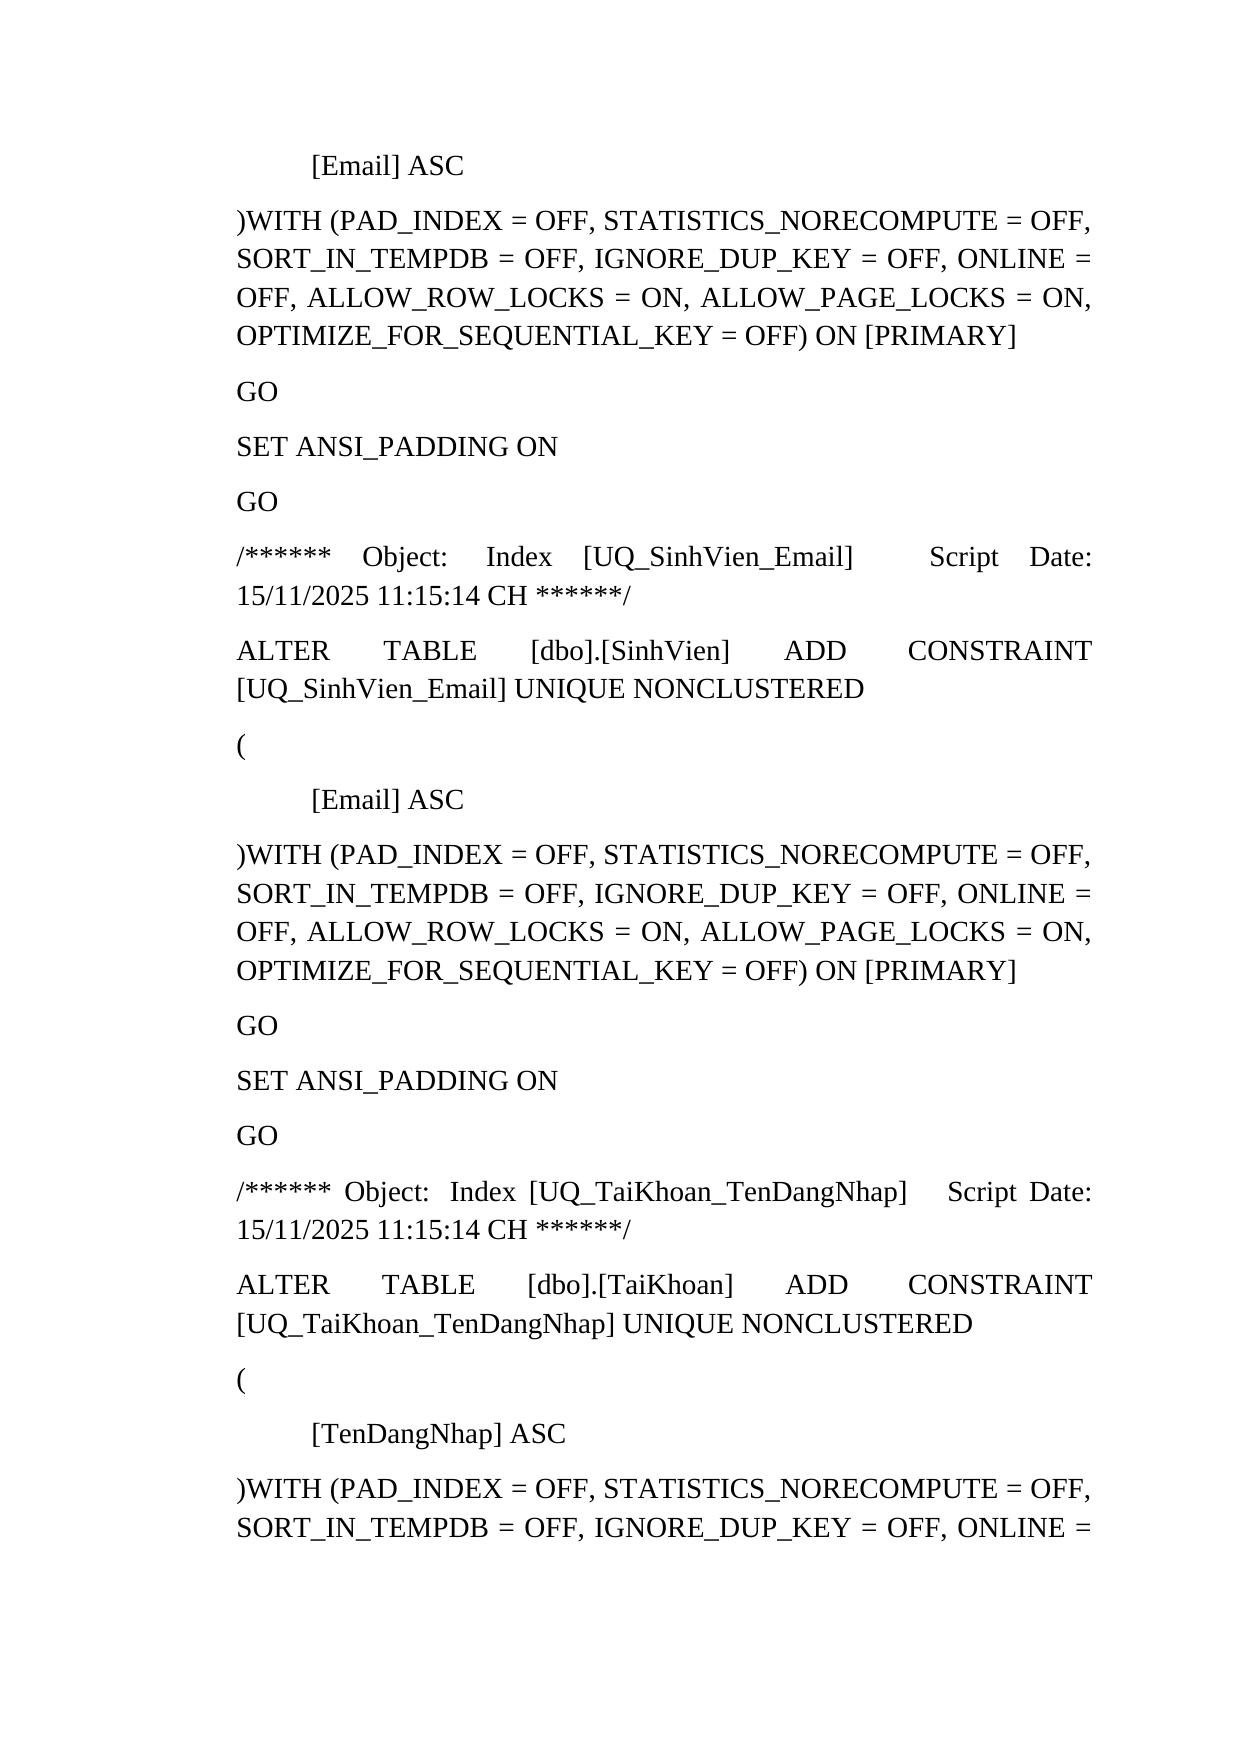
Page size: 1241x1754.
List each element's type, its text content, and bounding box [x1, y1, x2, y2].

text SET ANSI_PADDING ON [236, 429, 1092, 462]
text ALTER TABLE [dbo].[TaiKhoan] ADD CONSTRAINT [UQ_TaiKhoan_TenDangNhap] UNIQUE NONCLUSTERED [236, 1267, 1092, 1339]
text /****** Object: Index [UQ_SinhVien_Email] Script Date: 15/11/2025 11:15:14 CH ******/ [236, 539, 1092, 611]
text GO [236, 484, 1092, 518]
text GO [236, 1008, 1092, 1042]
text GO [236, 374, 1092, 407]
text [236, 1472, 1092, 1544]
text /****** Object: Index [UQ_TaiKhoan_TenDangNhap] Script Date: 15/11/2025 11:15:14 CH ******/ [236, 1174, 1092, 1246]
text [Email] ASC [236, 148, 1092, 181]
text [TenDangNhap] ASC [236, 1416, 1092, 1450]
text ( [236, 727, 1092, 760]
text [Email] ASC [236, 782, 1092, 816]
text GO [236, 1118, 1092, 1152]
text ( [236, 1361, 1092, 1395]
text ALTER TABLE [dbo].[SinhVien] ADD CONSTRAINT [UQ_SinhVien_Email] UNIQUE NONCLUSTERED [236, 633, 1092, 705]
text SET ANSI_PADDING ON [236, 1063, 1092, 1097]
